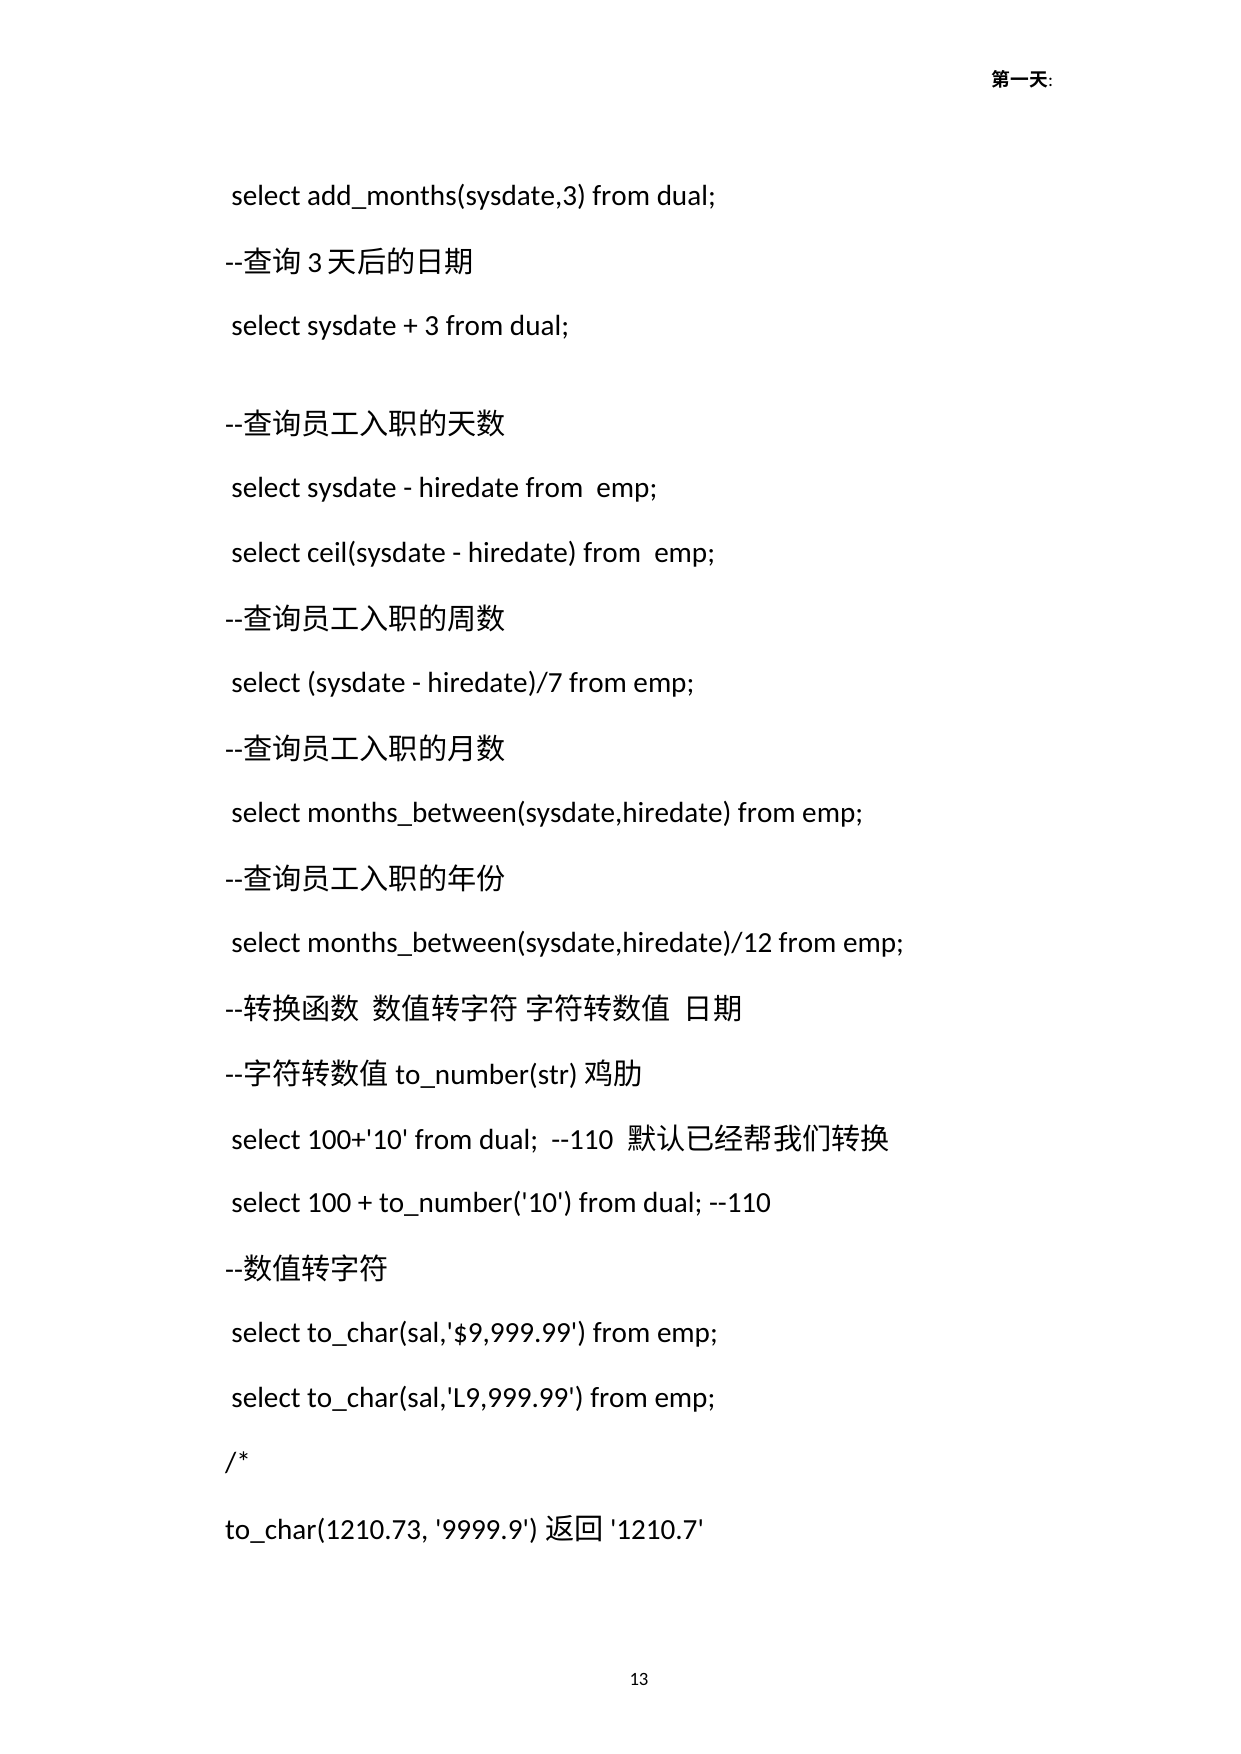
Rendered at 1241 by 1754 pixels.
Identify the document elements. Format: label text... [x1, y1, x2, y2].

text to_char(1210.73, '9999.9') 返回 '1210.7' [187, 1494, 1053, 1559]
text --数值转字符 [187, 1234, 1053, 1299]
text --转换函数 数值转字符 字符转数值 日期 [187, 974, 1053, 1039]
text select sysdate + 3 from dual; [187, 292, 1053, 357]
text --查询员工入职的天数 [187, 389, 1053, 454]
text select months_between(sysdate,hiredate) from emp; [187, 779, 1053, 844]
text select to_char(sal,'$9,999.99') from emp; [187, 1299, 1053, 1364]
text --字符转数值 to_number(str) 鸡肋 [187, 1039, 1053, 1104]
text --查询员工入职的月数 [187, 714, 1053, 779]
text select (sysdate - hiredate)/7 from emp; [187, 649, 1053, 714]
text /* [187, 1429, 1053, 1494]
text --查询员工入职的年份 [187, 844, 1053, 909]
text --查询3天后的日期 [187, 227, 1053, 292]
text select 100+'10' from dual; --110 默认已经帮我们转换 [187, 1104, 1053, 1169]
text select ceil(sysdate - hiredate) from emp; [187, 519, 1053, 584]
text select to_char(sal,'L9,999.99') from emp; [187, 1364, 1053, 1429]
text select sysdate - hiredate from emp; [187, 454, 1053, 519]
text --查询员工入职的周数 [187, 584, 1053, 649]
text select 100 + to_number('10') from dual; --110 [187, 1169, 1053, 1234]
text select months_between(sysdate,hiredate)/12 from emp; [187, 909, 1053, 974]
text select add_months(sysdate,3) from dual; [187, 162, 1053, 227]
